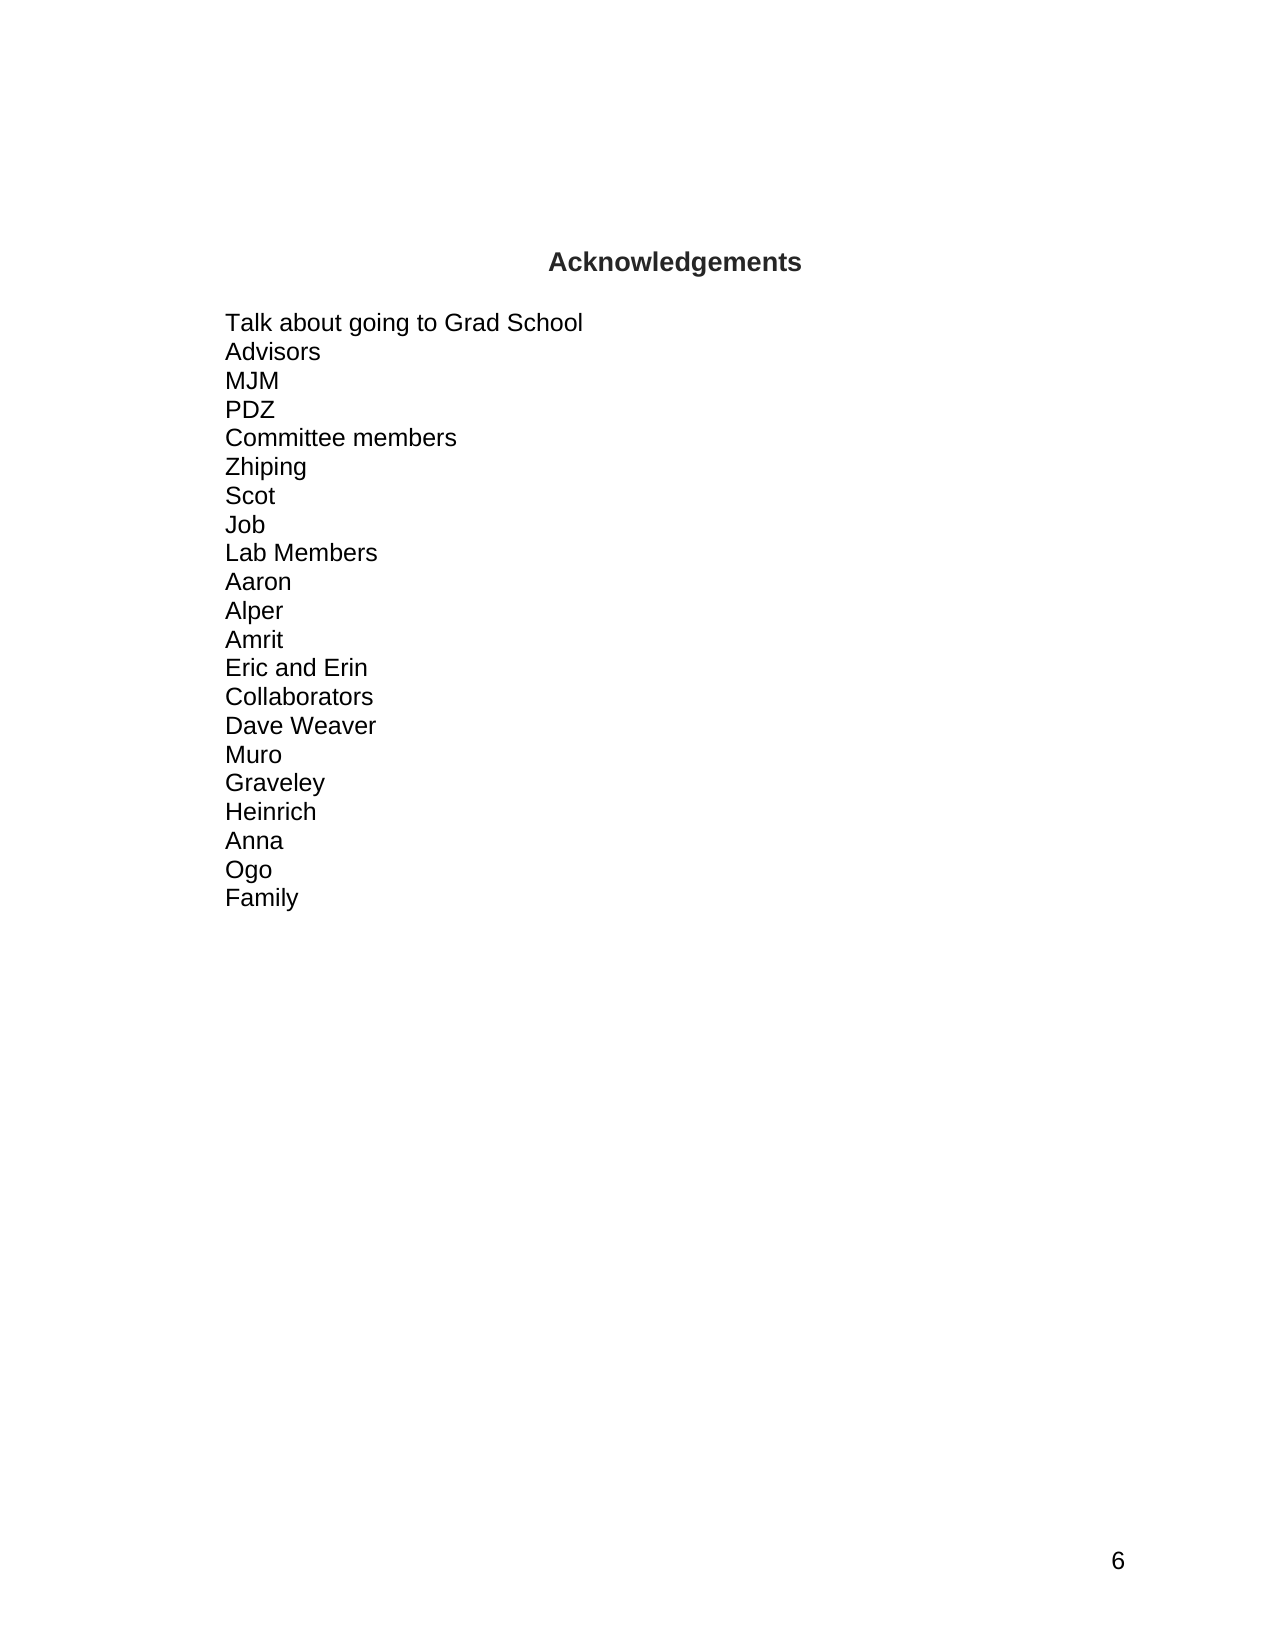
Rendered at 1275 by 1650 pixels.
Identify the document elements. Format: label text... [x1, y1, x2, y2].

text Dave Weaver [225, 711, 1125, 739]
text Scot [225, 481, 1125, 509]
text Advisors [225, 337, 1125, 366]
text PDZ [225, 394, 1125, 423]
text MJM [225, 366, 1125, 394]
text Amrit [225, 624, 1125, 653]
subtitle Acknowledgements [225, 246, 1125, 277]
text Graveley [225, 768, 1125, 797]
text Job [225, 509, 1125, 538]
text Aaron [225, 567, 1125, 596]
text Lab Members [225, 538, 1125, 567]
text Anna [225, 826, 1125, 854]
text Talk about going to Grad School [225, 308, 1125, 337]
text Family [225, 883, 1125, 912]
text Alper [225, 596, 1125, 624]
text Committee members [225, 423, 1125, 452]
text Eric and Erin [225, 653, 1125, 682]
text Heinrich [225, 797, 1125, 826]
text Zhiping [225, 452, 1125, 481]
text Collaborators [225, 682, 1125, 711]
text Muro [225, 739, 1125, 768]
text Ogo [225, 854, 1125, 883]
